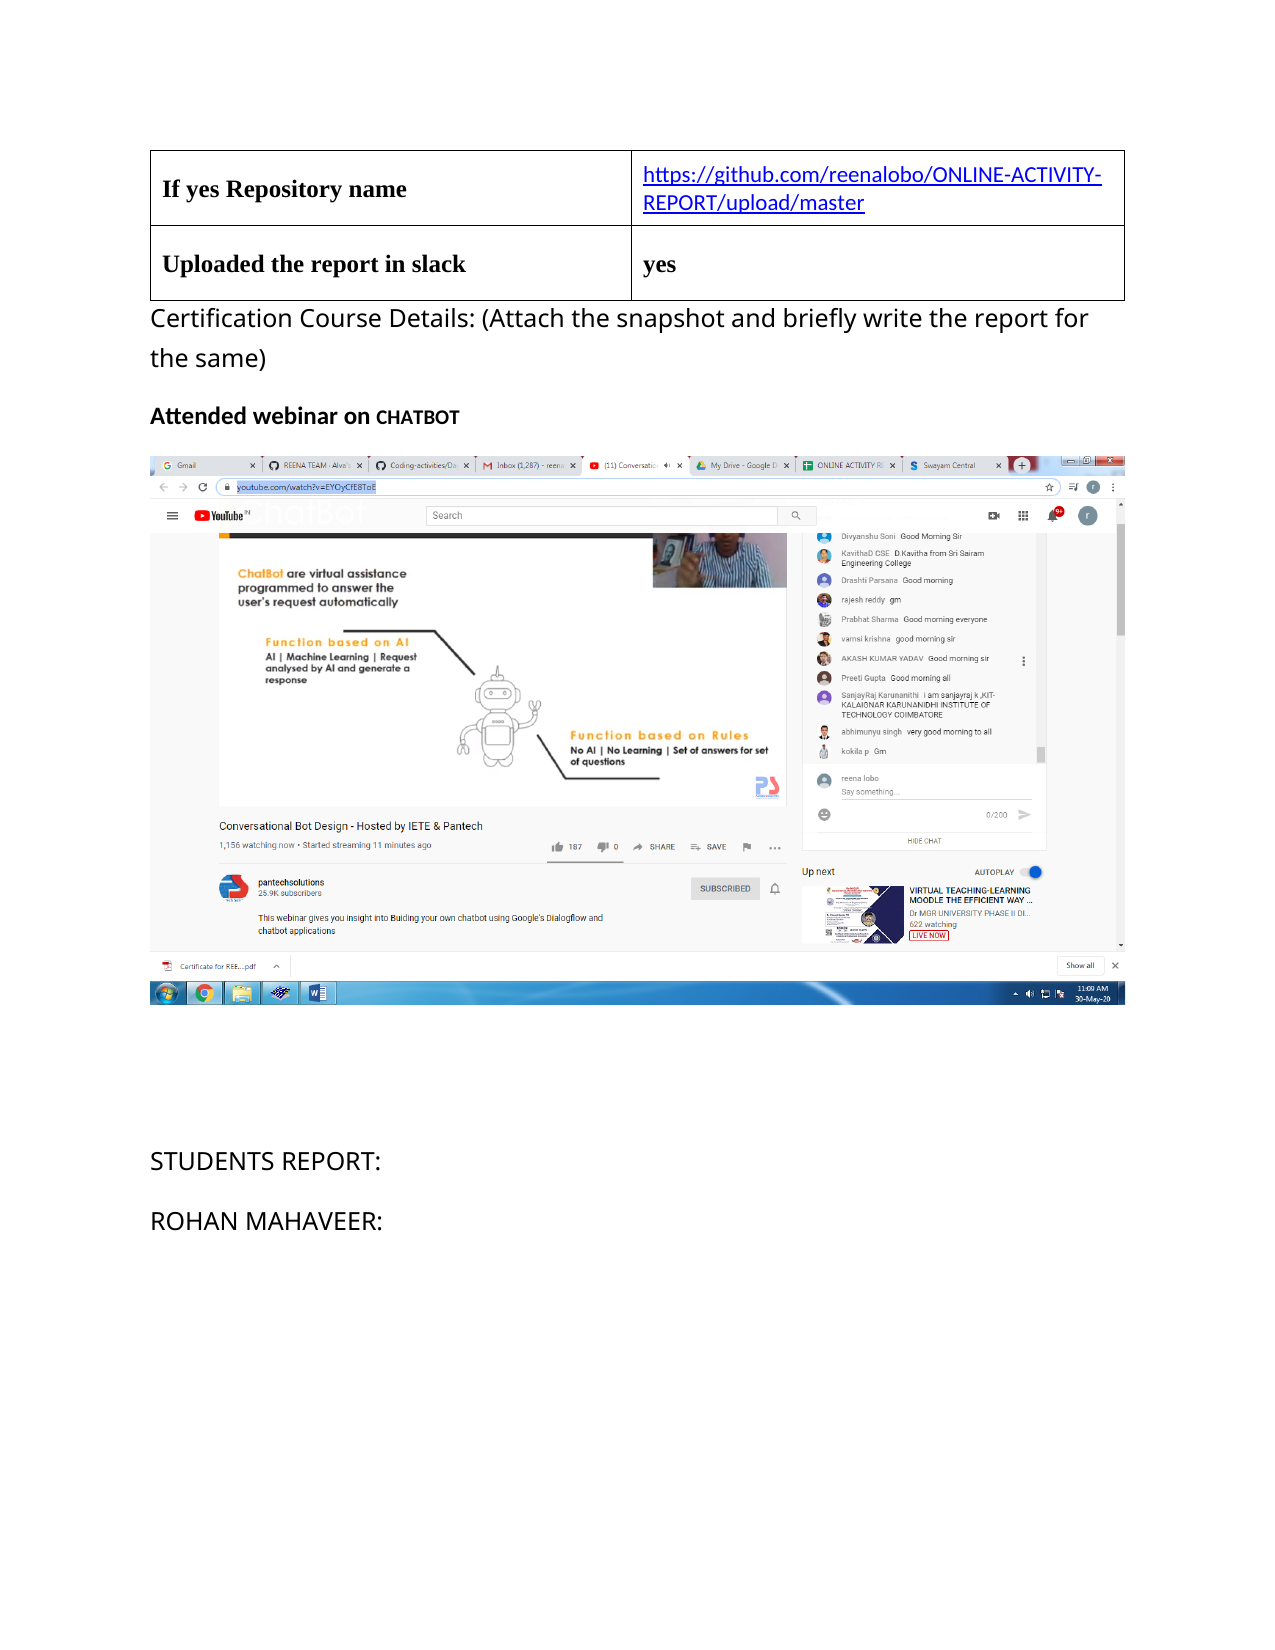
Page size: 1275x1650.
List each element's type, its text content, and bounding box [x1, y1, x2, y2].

text Attended webinar on CHATBOT [150, 400, 1125, 431]
table_cell If yes Repository name [151, 151, 631, 225]
table_cell https://github.com/reenalobo/ONLINE-ACTIVITY-REPORT/upload/master [632, 151, 1124, 225]
picture [150, 456, 1125, 1005]
text STUDENTS REPORT: [150, 1143, 1125, 1177]
text ROHAN MAHAVEER: [150, 1203, 1125, 1237]
text Certification Course Details: (Attach the snapshot and briefly write the report for the same) [150, 301, 1125, 374]
table_cell yes [632, 226, 1124, 300]
table_cell Uploaded the report in slack [151, 226, 631, 300]
